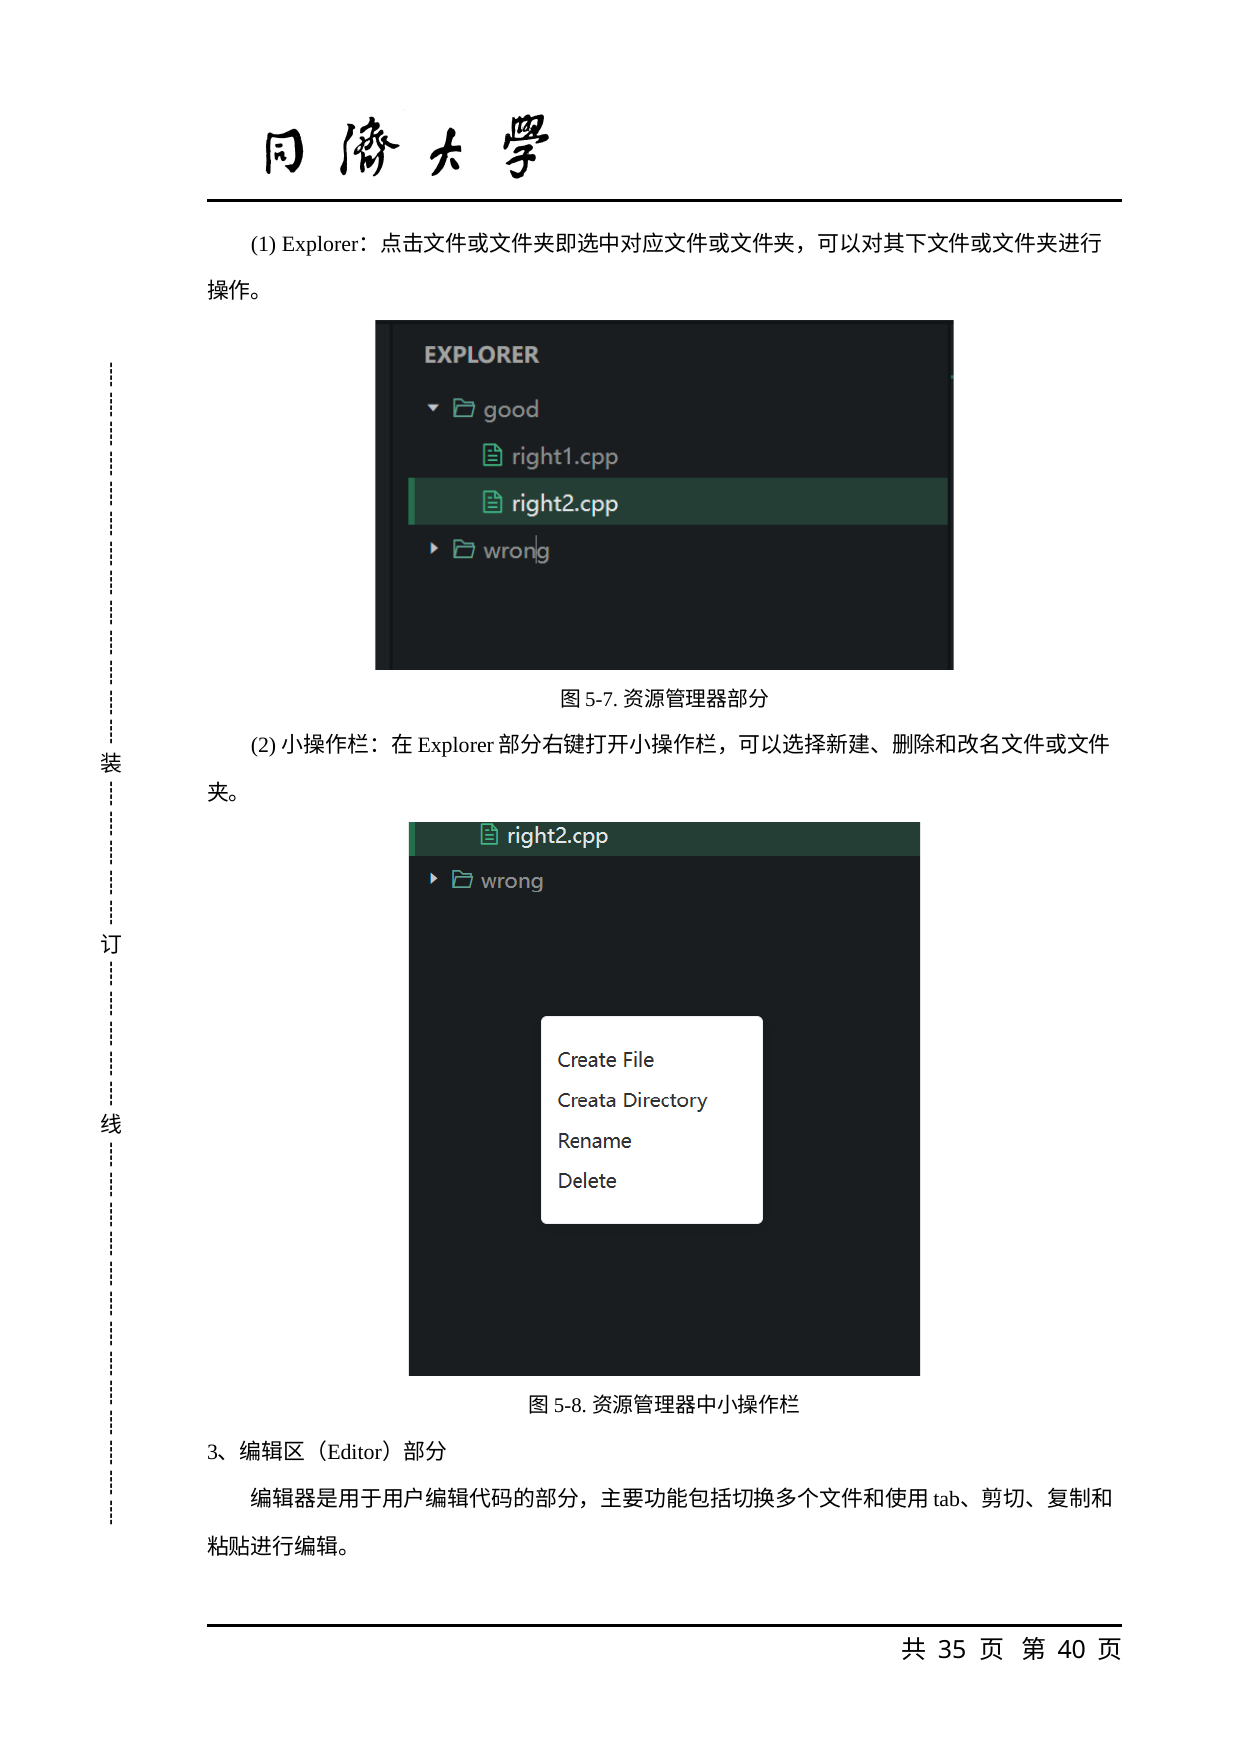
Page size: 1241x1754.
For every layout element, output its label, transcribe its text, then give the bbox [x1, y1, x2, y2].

picture [244, 106, 567, 185]
list Explorer：点击文件或文件夹即选中对应文件或文件夹，可以对其下文件或文件夹进行操作。 [207, 226, 1122, 305]
list 小操作栏：在Explorer部分右键打开小操作栏，可以选择新建、删除和改名文件或文件夹。 [207, 727, 1122, 807]
picture [375, 320, 954, 670]
list 图5-7. 资源管理器部分 [207, 682, 1122, 712]
picture [408, 822, 921, 1376]
list 编辑器是用于用户编辑代码的部分，主要功能包括切换多个文件和使用tab、剪切、复制和粘贴进行编辑。 [207, 1481, 1122, 1560]
list 3、编辑区（Editor）部分 [207, 1434, 1122, 1465]
list 图5-8. 资源管理器中小操作栏 [207, 1388, 1122, 1418]
